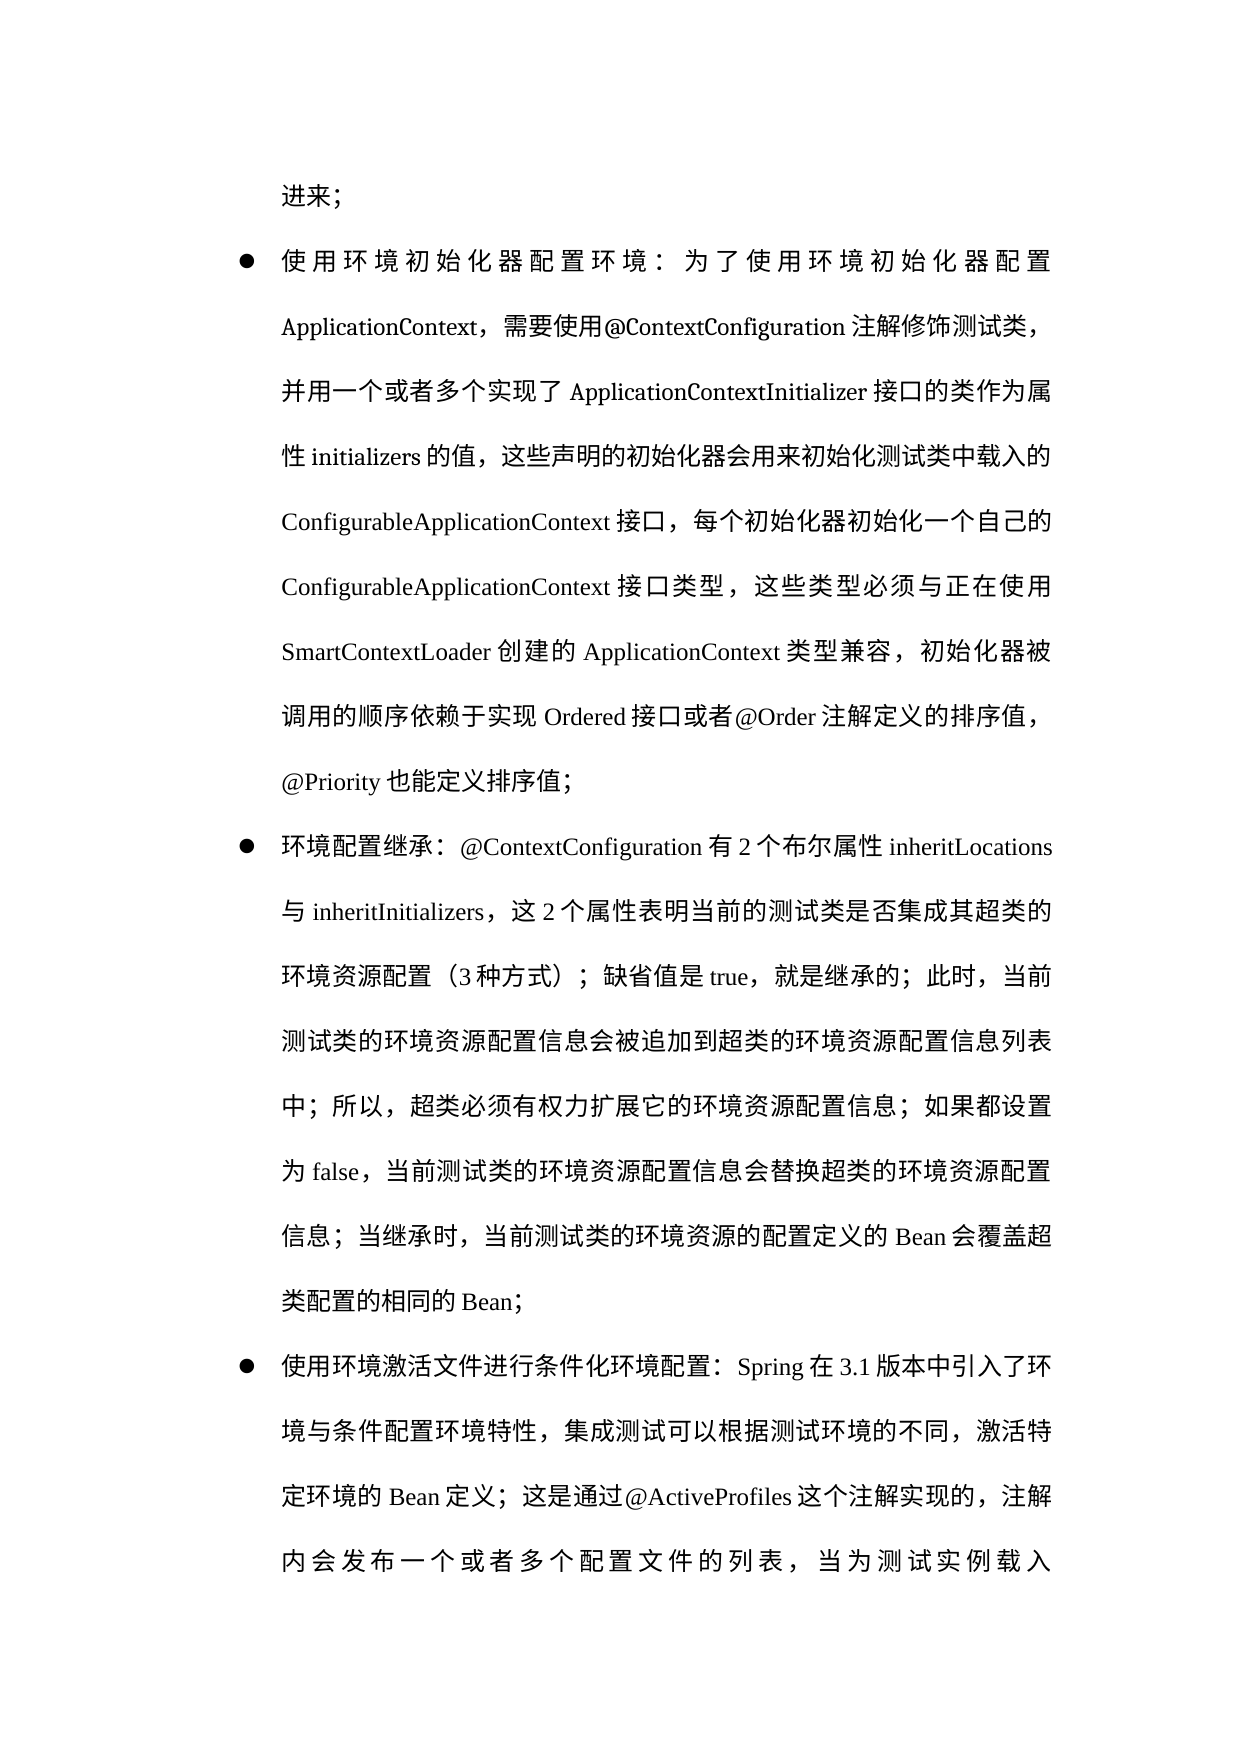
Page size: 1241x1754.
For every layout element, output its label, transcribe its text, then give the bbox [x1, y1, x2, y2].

list 环境配置继承：@ContextConfiguration有2个布尔属性inheritLocations与inheritInitializers，这2个属性表明当前的测试类是否集成其超类的环境资源配置（3种方式）；缺省值是true，就是继承的；此时，当前测试类的环境资源配置信息会被追加到超类的环境资源配置信息列表中；所以，超类必须有权力扩展它的环境资源配置信息；如果都设置为false，当前测试类的环境资源配置信息会替换超类的环境资源配置信息；当继承时，当前测试类的环境资源的配置定义的Bean会覆盖超类配置的相同的Bean； [237, 812, 1053, 1332]
list 使用环境初始化器配置环境：为了使用环境初始化器配置ApplicationContext，需要使用@ContextConfiguration注解修饰测试类，并用一个或者多个实现了ApplicationContextInitializer接口的类作为属性initializers的值，这些声明的初始化器会用来初始化测试类中载入的ConfigurableApplicationContext接口，每个初始化器初始化一个自己的ConfigurableApplicationContext接口类型，这些类型必须与正在使用SmartContextLoader创建的ApplicationContext类型兼容，初始化器被调用的顺序依赖于实现Ordered接口或者@Order注解定义的排序值，@Priority也能定义排序值； [237, 227, 1053, 812]
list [237, 162, 1053, 227]
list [237, 1332, 1053, 1592]
